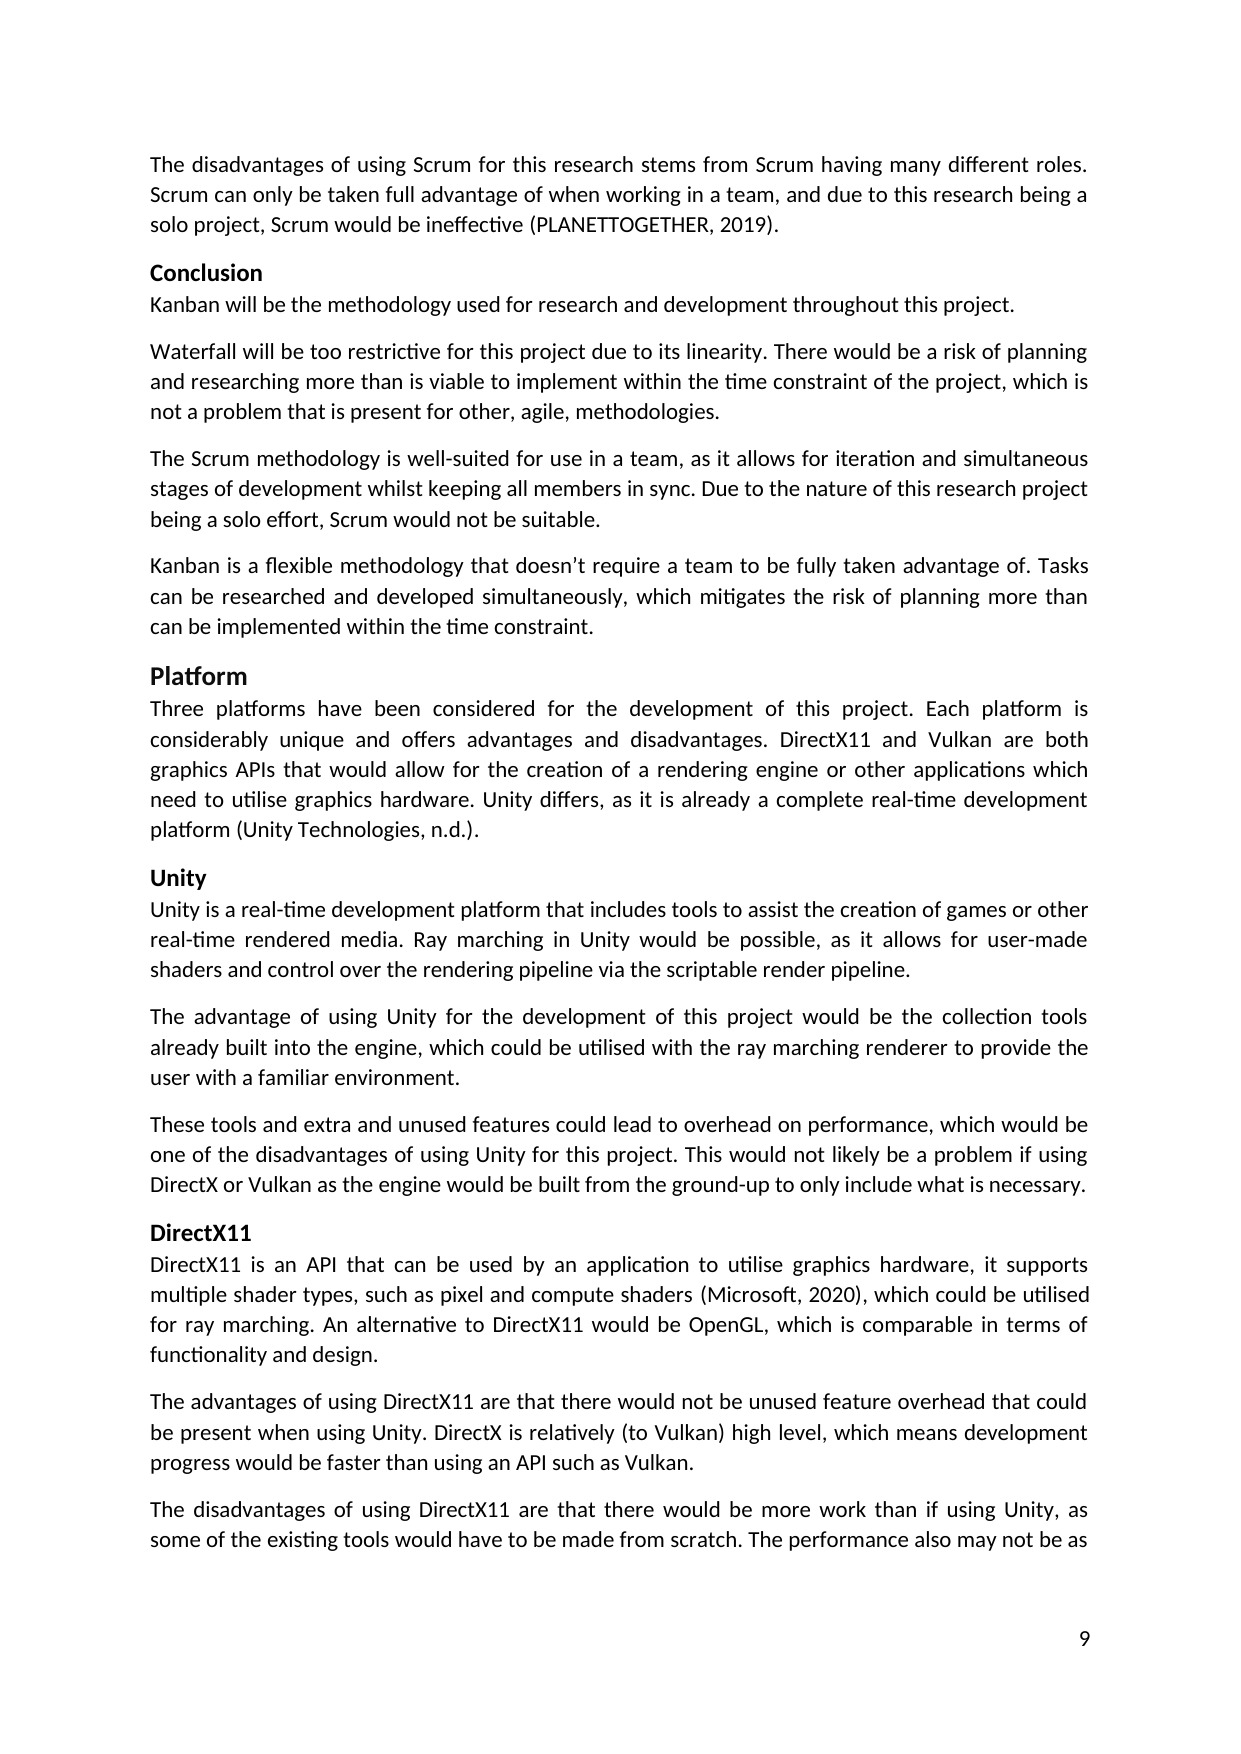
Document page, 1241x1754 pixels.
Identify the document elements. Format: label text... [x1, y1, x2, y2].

text Kanban will be the methodology used for research and development throughout this project. [150, 290, 1090, 318]
text The disadvantages of using Scrum for this research stems from Scrum having many different roles. Scrum can only be taken full advantage of when working in a team, and due to this research being a solo project, Scrum would be ineffective . [150, 150, 1090, 238]
subtitle Unity [150, 862, 1090, 893]
text Waterfall will be too restrictive for this project due to its linearity. There would be a risk of planning and researching more than is viable to implement within the time constraint of the project, which is not a problem that is present for other, agile, methodologies. [150, 337, 1090, 426]
subtitle DirectX11 [150, 1217, 1090, 1248]
text The advantages of using DirectX11 are that there would not be unused feature overhead that could be present when using Unity. DirectX is relatively (to Vulkan) high level, which means development progress would be faster than using an API such as Vulkan. [150, 1387, 1090, 1476]
text The advantage of using Unity for the development of this project would be the collection tools already built into the engine, which could be utilised with the ray marching renderer to provide the user with a familiar environment. [150, 1002, 1090, 1091]
text The Scrum methodology is well-suited for use in a team, as it allows for iteration and simultaneous stages of development whilst keeping all members in sync. Due to the nature of this research project being a solo effort, Scrum would not be suitable. [150, 444, 1090, 533]
text Unity is a real-time development platform that includes tools to assist the creation of games or other real-time rendered media. Ray marching in Unity would be possible, as it allows for user-made shaders and control over the rendering pipeline via the scriptable render pipeline. [150, 895, 1090, 984]
subtitle Conclusion [150, 257, 1090, 288]
subtitle Platform [150, 659, 1090, 692]
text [150, 1495, 1090, 1553]
text Kanban is a flexible methodology that doesn’t require a team to be fully taken advantage of. Tasks can be researched and developed simultaneously, which mitigates the risk of planning more than can be implemented within the time constraint. [150, 552, 1090, 640]
text These tools and extra and unused features could lead to overhead on performance, which would be one of the disadvantages of using Unity for this project. This would not likely be a problem if using DirectX or Vulkan as the engine would be built from the ground-up to only include what is necessary. [150, 1110, 1090, 1198]
text DirectX11 is an API that can be used by an application to utilise graphics hardware, it supports multiple shader types, such as pixel and compute shaders , which could be utilised for ray marching. An alternative to DirectX11 would be OpenGL, which is comparable in terms of functionality and design. [150, 1250, 1090, 1369]
text Three platforms have been considered for the development of this project. Each platform is considerably unique and offers advantages and disadvantages. DirectX11 and Vulkan are both graphics APIs that would allow for the creation of a rendering engine or other applications which need to utilise graphics hardware. Unity differs, as it is already a complete real-time development platform . [150, 694, 1090, 843]
